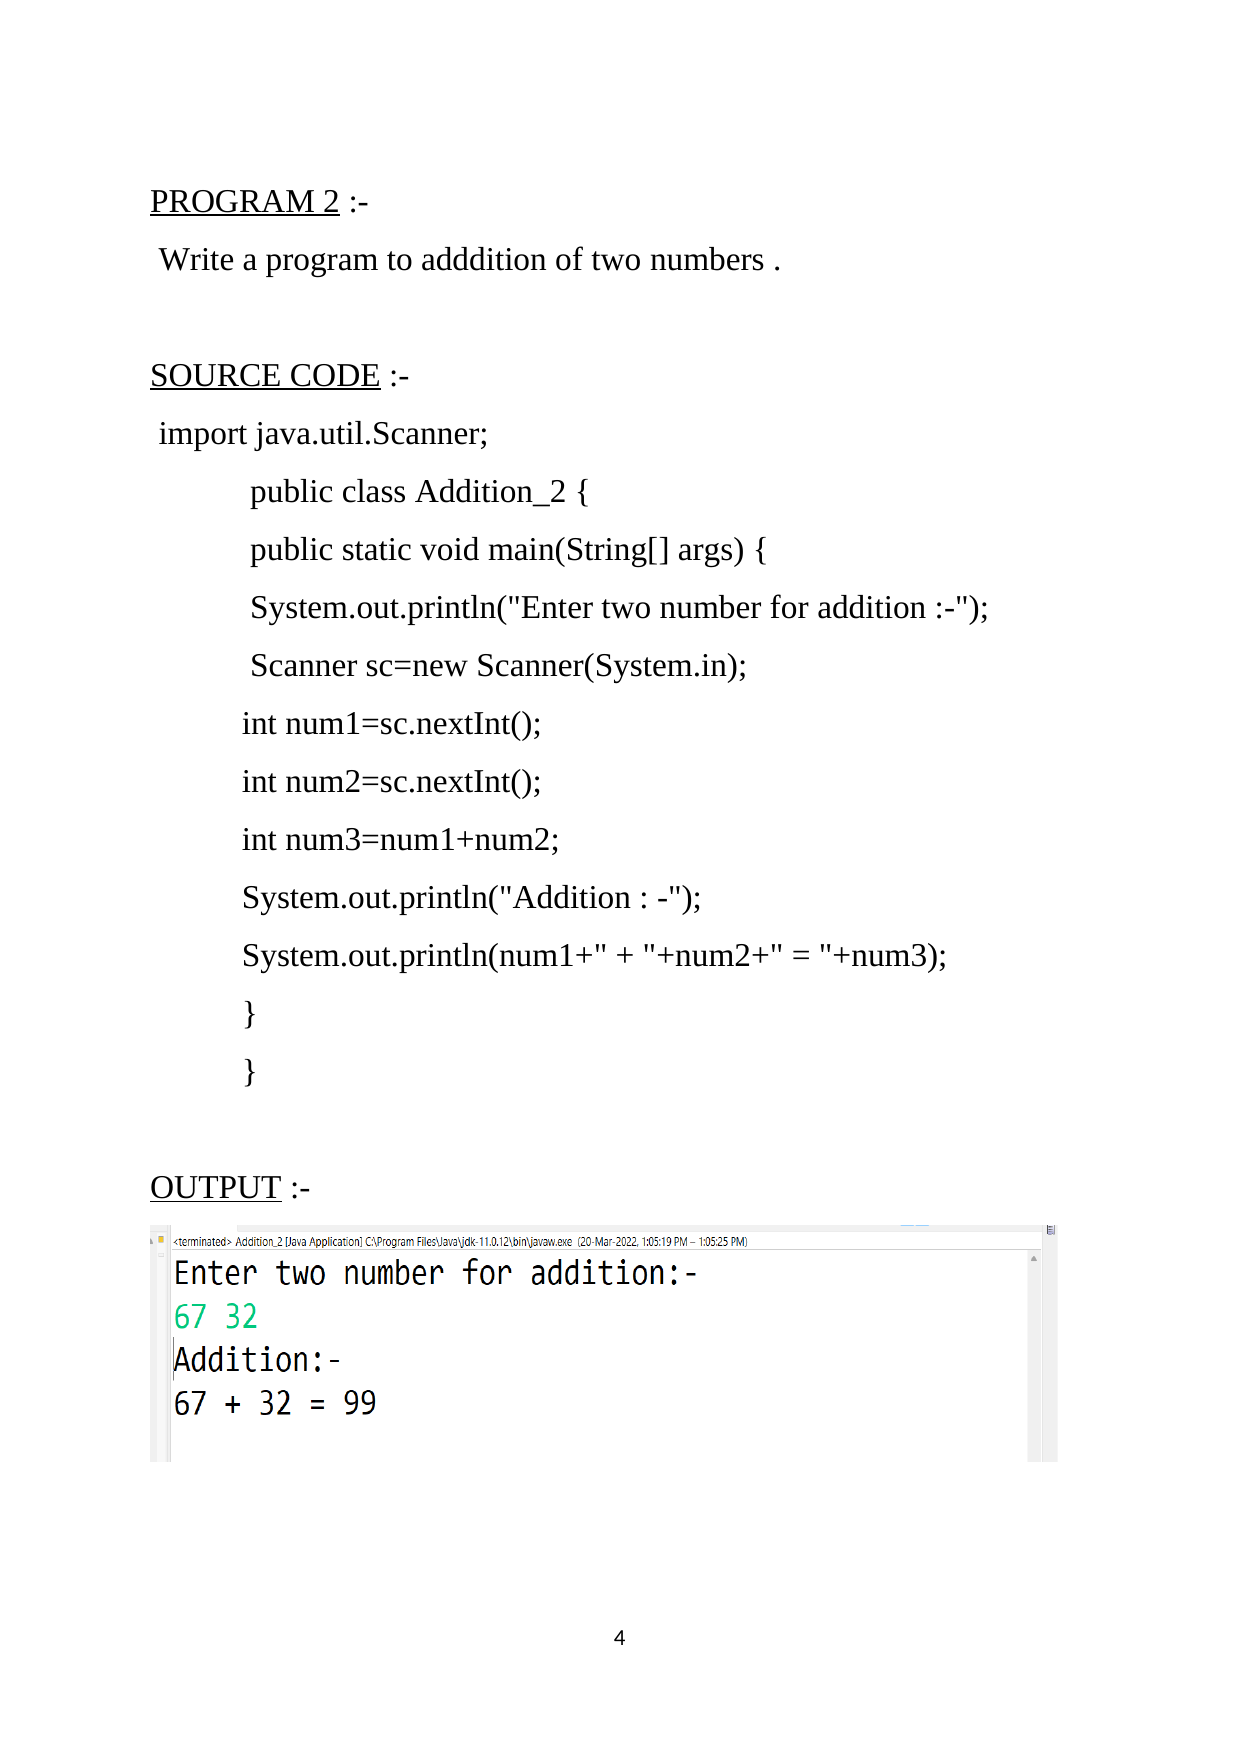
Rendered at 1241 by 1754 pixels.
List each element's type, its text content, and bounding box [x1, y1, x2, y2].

text public class Addition_2 { [150, 471, 1090, 509]
text import java.util.Scanner; [150, 413, 1090, 451]
text int num2=sc.nextInt(); [150, 761, 1090, 799]
text int num3=num1+num2; [150, 819, 1090, 858]
text PROGRAM 2 :- [150, 150, 1090, 219]
text } [150, 993, 1090, 1032]
text int num1=sc.nextInt(); [150, 703, 1090, 742]
picture [150, 1225, 1058, 1462]
text Write a program to adddition of two numbers . [150, 239, 1090, 277]
text } [150, 1051, 1090, 1090]
text System.out.println(num1+" + "+num2+" = "+num3); [150, 935, 1090, 974]
text Scanner sc=new Scanner(System.in); [150, 645, 1090, 683]
text OUTPUT :- [150, 1167, 1090, 1206]
text System.out.println("Addition : -"); [150, 877, 1090, 916]
text System.out.println("Enter two number for addition :-"); [150, 587, 1090, 626]
text public static void main(String[] args) { [150, 529, 1090, 567]
text SOURCE CODE :- [150, 355, 1090, 393]
